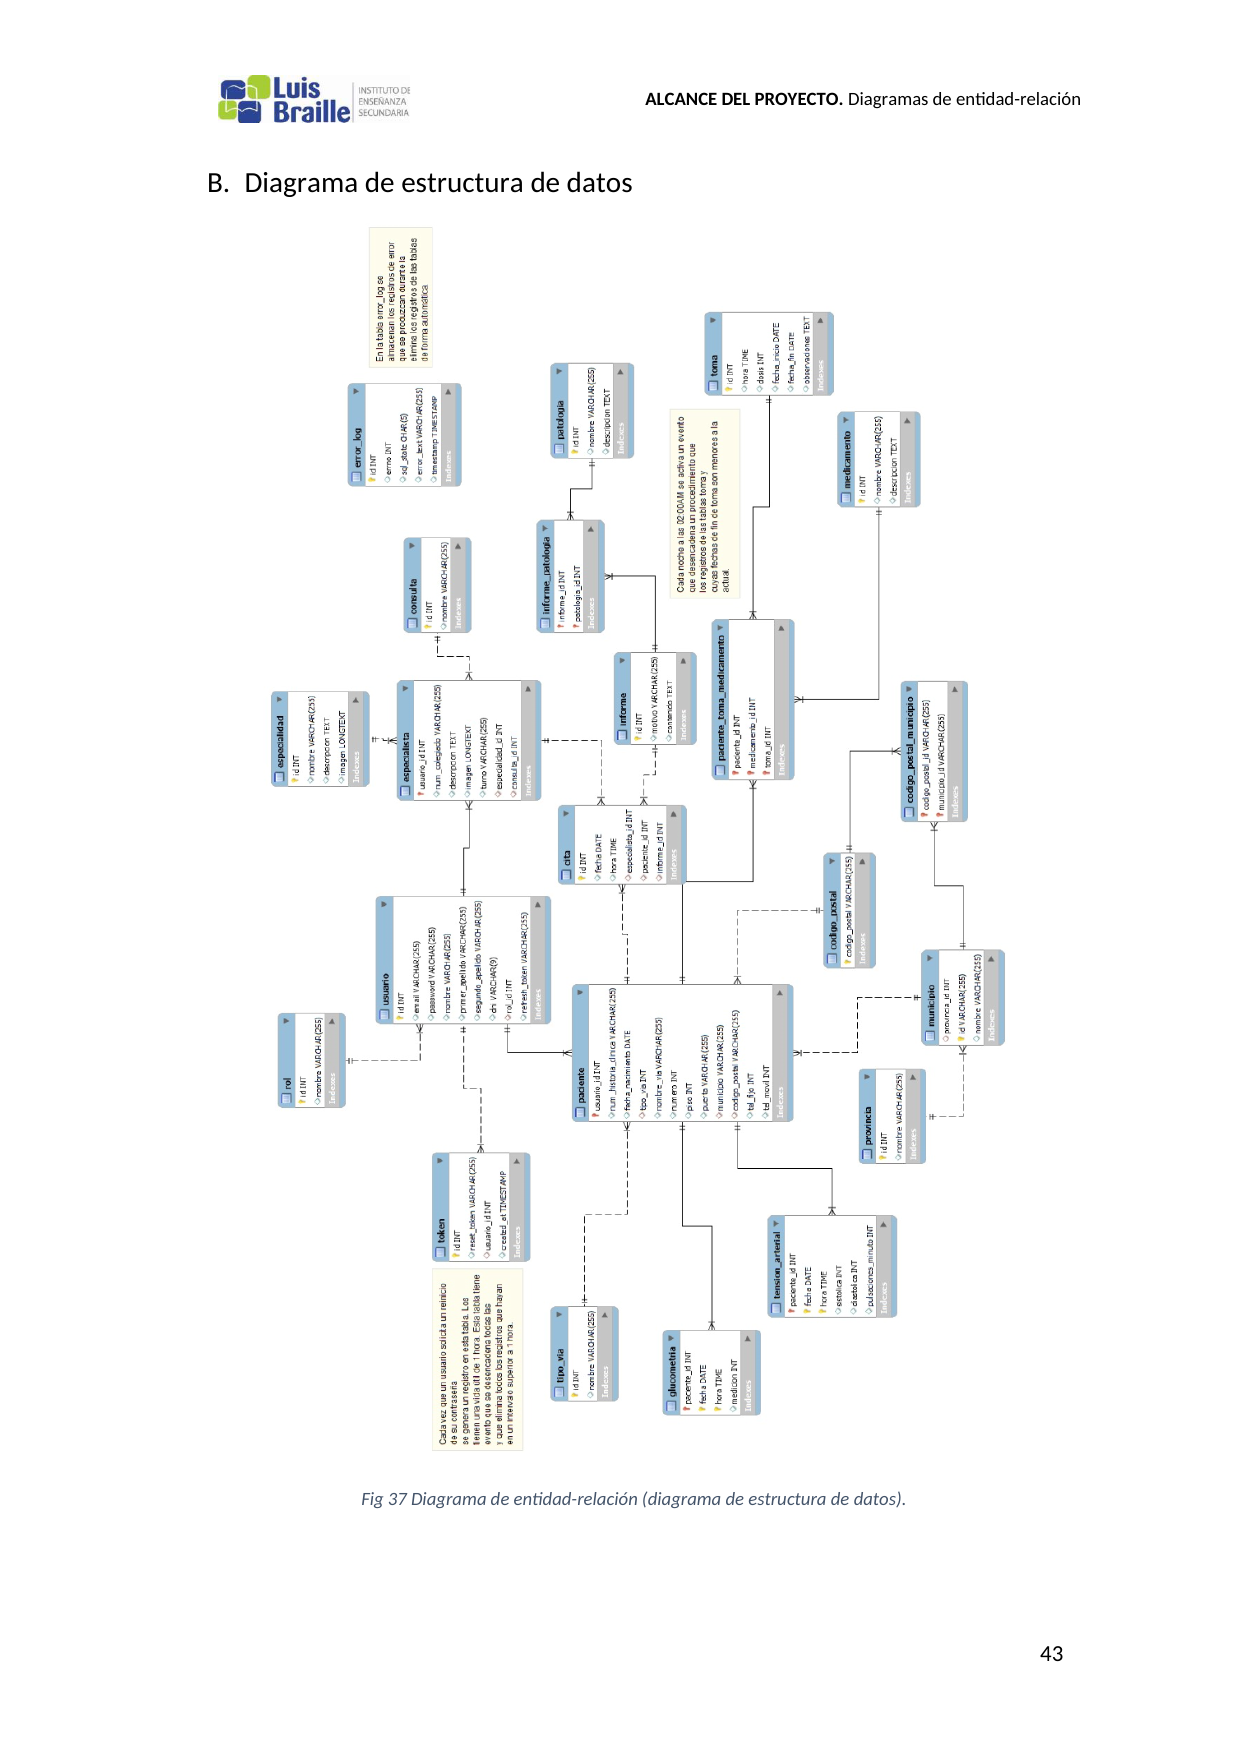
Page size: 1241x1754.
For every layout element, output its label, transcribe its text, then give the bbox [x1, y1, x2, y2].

picture [264, 222, 1010, 1457]
text Fig 37 Diagrama de entidad-relación (diagrama de estructura de datos). [207, 1487, 1063, 1510]
list Diagrama de estructura de datos [207, 164, 1063, 199]
